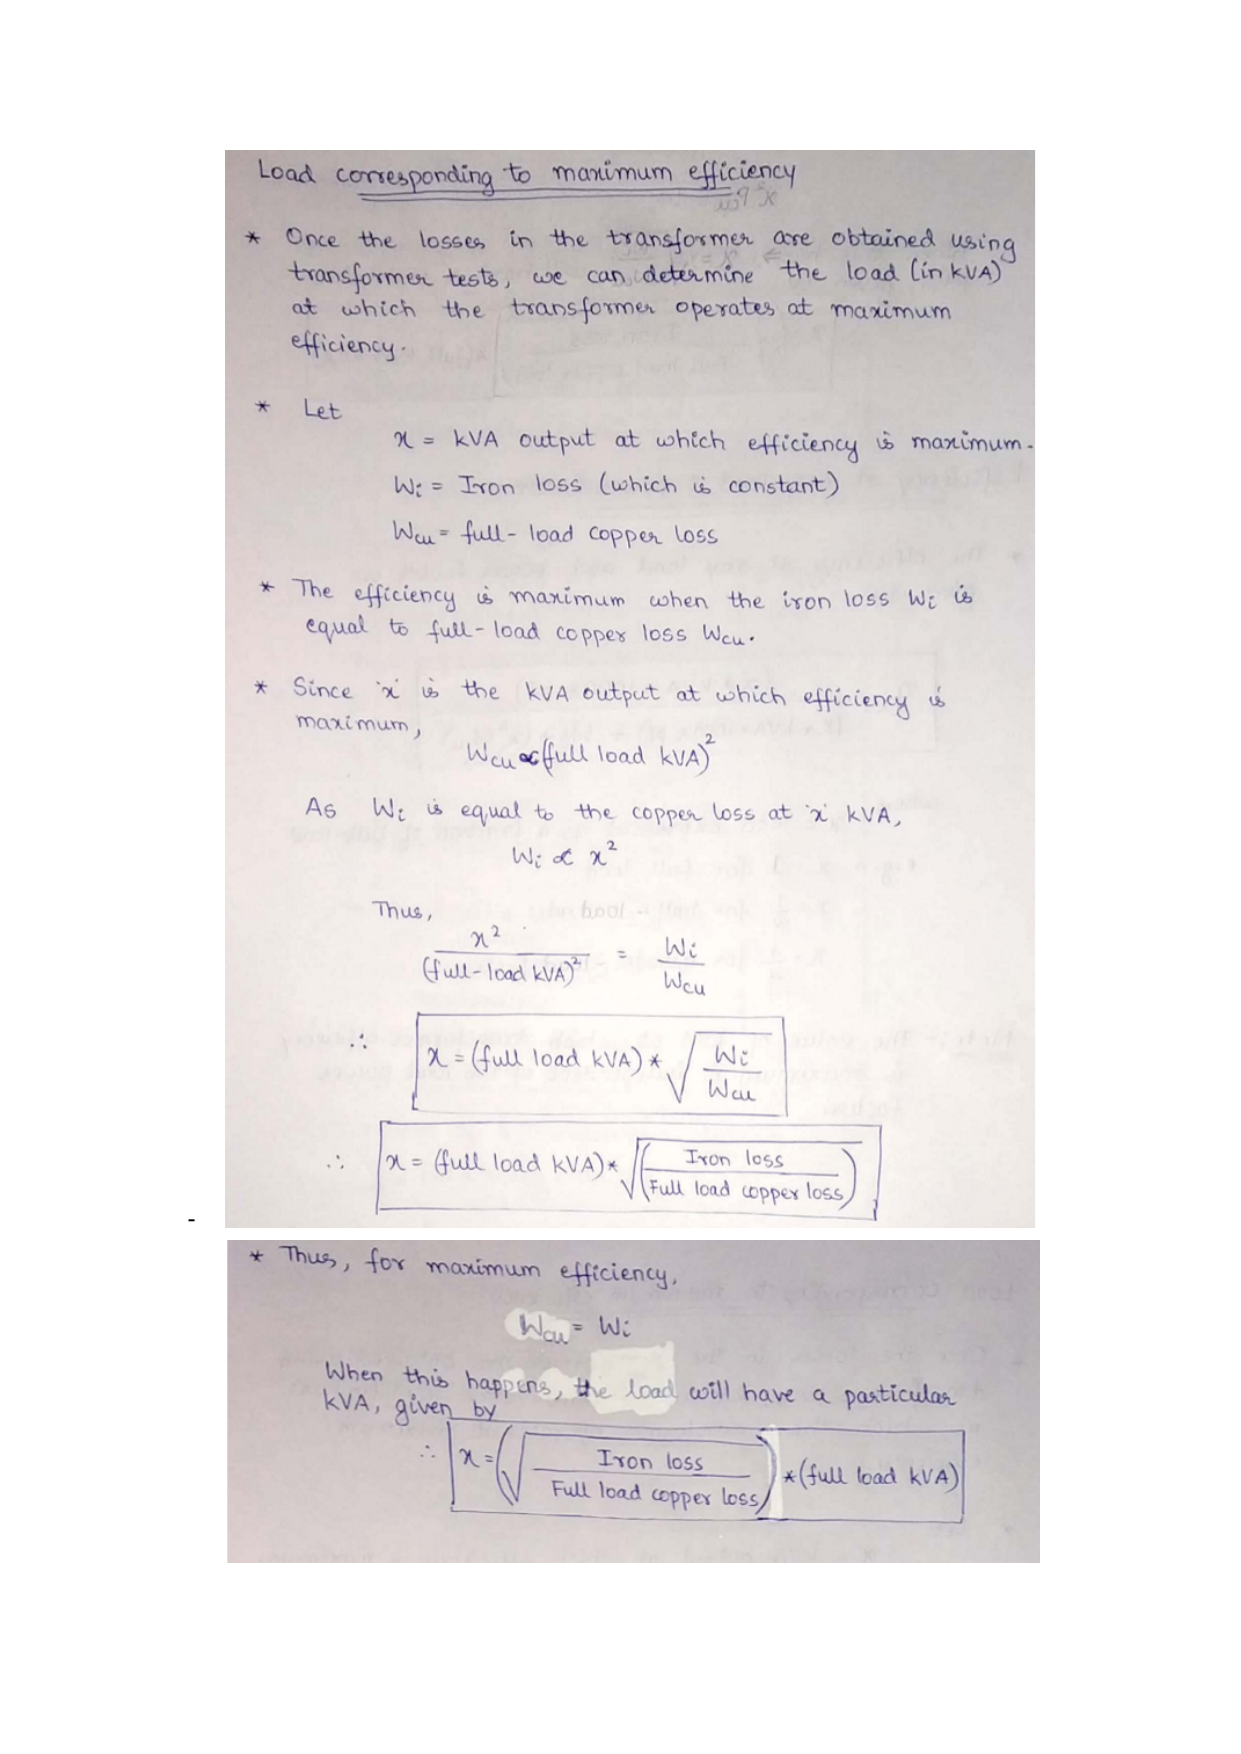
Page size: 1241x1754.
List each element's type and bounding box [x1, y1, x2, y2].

picture [225, 150, 1036, 1228]
picture [225, 1240, 1040, 1563]
